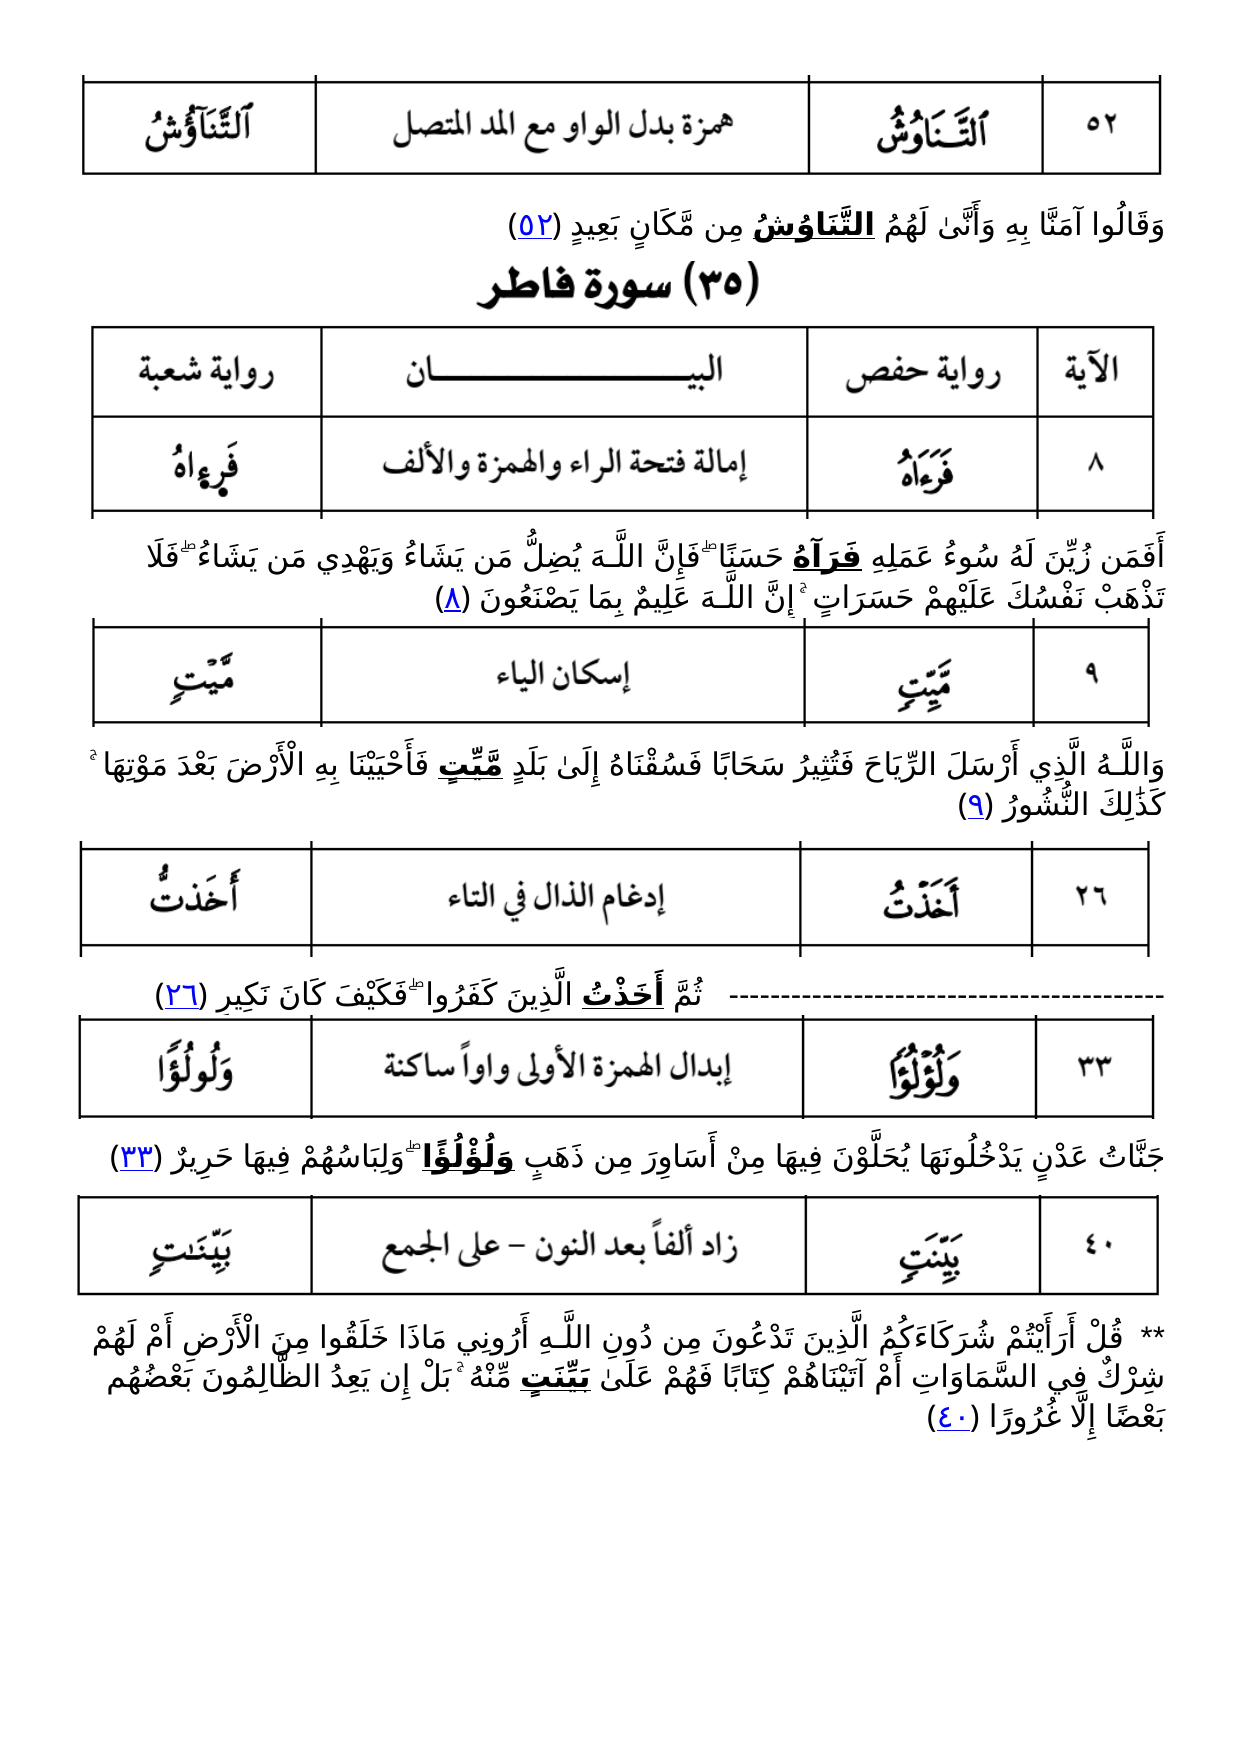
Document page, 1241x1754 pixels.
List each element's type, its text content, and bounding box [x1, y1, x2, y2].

picture [75, 618, 1166, 727]
text وَقَالُوا آمَنَّا بِهِ وَأَنَّىٰ لَهُمُ التَّنَاوُشُ مِن مَّكَانٍ بَعِيدٍ ﴿٥٢﴾ [75, 206, 1165, 242]
text جَنَّاتُ عَدْنٍ يَدْخُلُونَهَا يُحَلَّوْنَ فِيهَا مِنْ أَسَاوِرَ مِن ذَهَبٍ وَلُؤْلُؤًا ۖ وَلِبَاسُهُمْ فِيهَا حَرِيرٌ ﴿٣٣﴾ [75, 1137, 1165, 1176]
picture [75, 1195, 1166, 1300]
picture [75, 841, 1166, 957]
text أَفَمَن زُيِّنَ لَهُ سُوءُ عَمَلِهِ فَرَآهُ حَسَنًا ۖ فَإِنَّ اللَّـهَ يُضِلُّ مَن يَشَاءُ وَيَهْدِي مَن يَشَاءُ ۖ فَلَا تَذْهَبْ نَفْسُكَ عَلَيْهِمْ حَسَرَاتٍ ۚ إِنَّ اللَّـهَ عَلِيمٌ بِمَا يَصْنَعُونَ ﴿٨﴾ [75, 537, 1165, 618]
text وَاللَّـهُ الَّذِي أَرْسَلَ الرِّيَاحَ فَتُثِيرُ سَحَابًا فَسُقْنَاهُ إِلَىٰ بَلَدٍ مَّيِّتٍ فَأَحْيَيْنَا بِهِ الْأَرْضَ بَعْدَ مَوْتِهَا ۚ كَذَٰلِكَ النُّشُورُ ﴿٩﴾ [75, 745, 1165, 822]
picture [75, 1015, 1166, 1119]
picture [75, 261, 1166, 519]
text ------------------------------------------ ثُمَّ أَخَذْتُ الَّذِينَ كَفَرُوا ۖ فَكَيْفَ كَانَ نَكِيرِ ﴿٢٦﴾ [75, 976, 1165, 1015]
text ** قُلْ أَرَأَيْتُمْ شُرَكَاءَكُمُ الَّذِينَ تَدْعُونَ مِن دُونِ اللَّـهِ أَرُونِي مَاذَا خَلَقُوا مِنَ الْأَرْضِ أَمْ لَهُمْ شِرْكٌ فِي السَّمَاوَاتِ أَمْ آتَيْنَاهُمْ كِتَابًا فَهُمْ عَلَىٰ بَيِّنَتٍ مِّنْهُ ۚ بَلْ إِن يَعِدُ الظَّالِمُونَ بَعْضُهُم بَعْضًا إِلَّا غُرُورًا ﴿٤٠﴾ [75, 1319, 1165, 1434]
picture [75, 75, 1166, 188]
